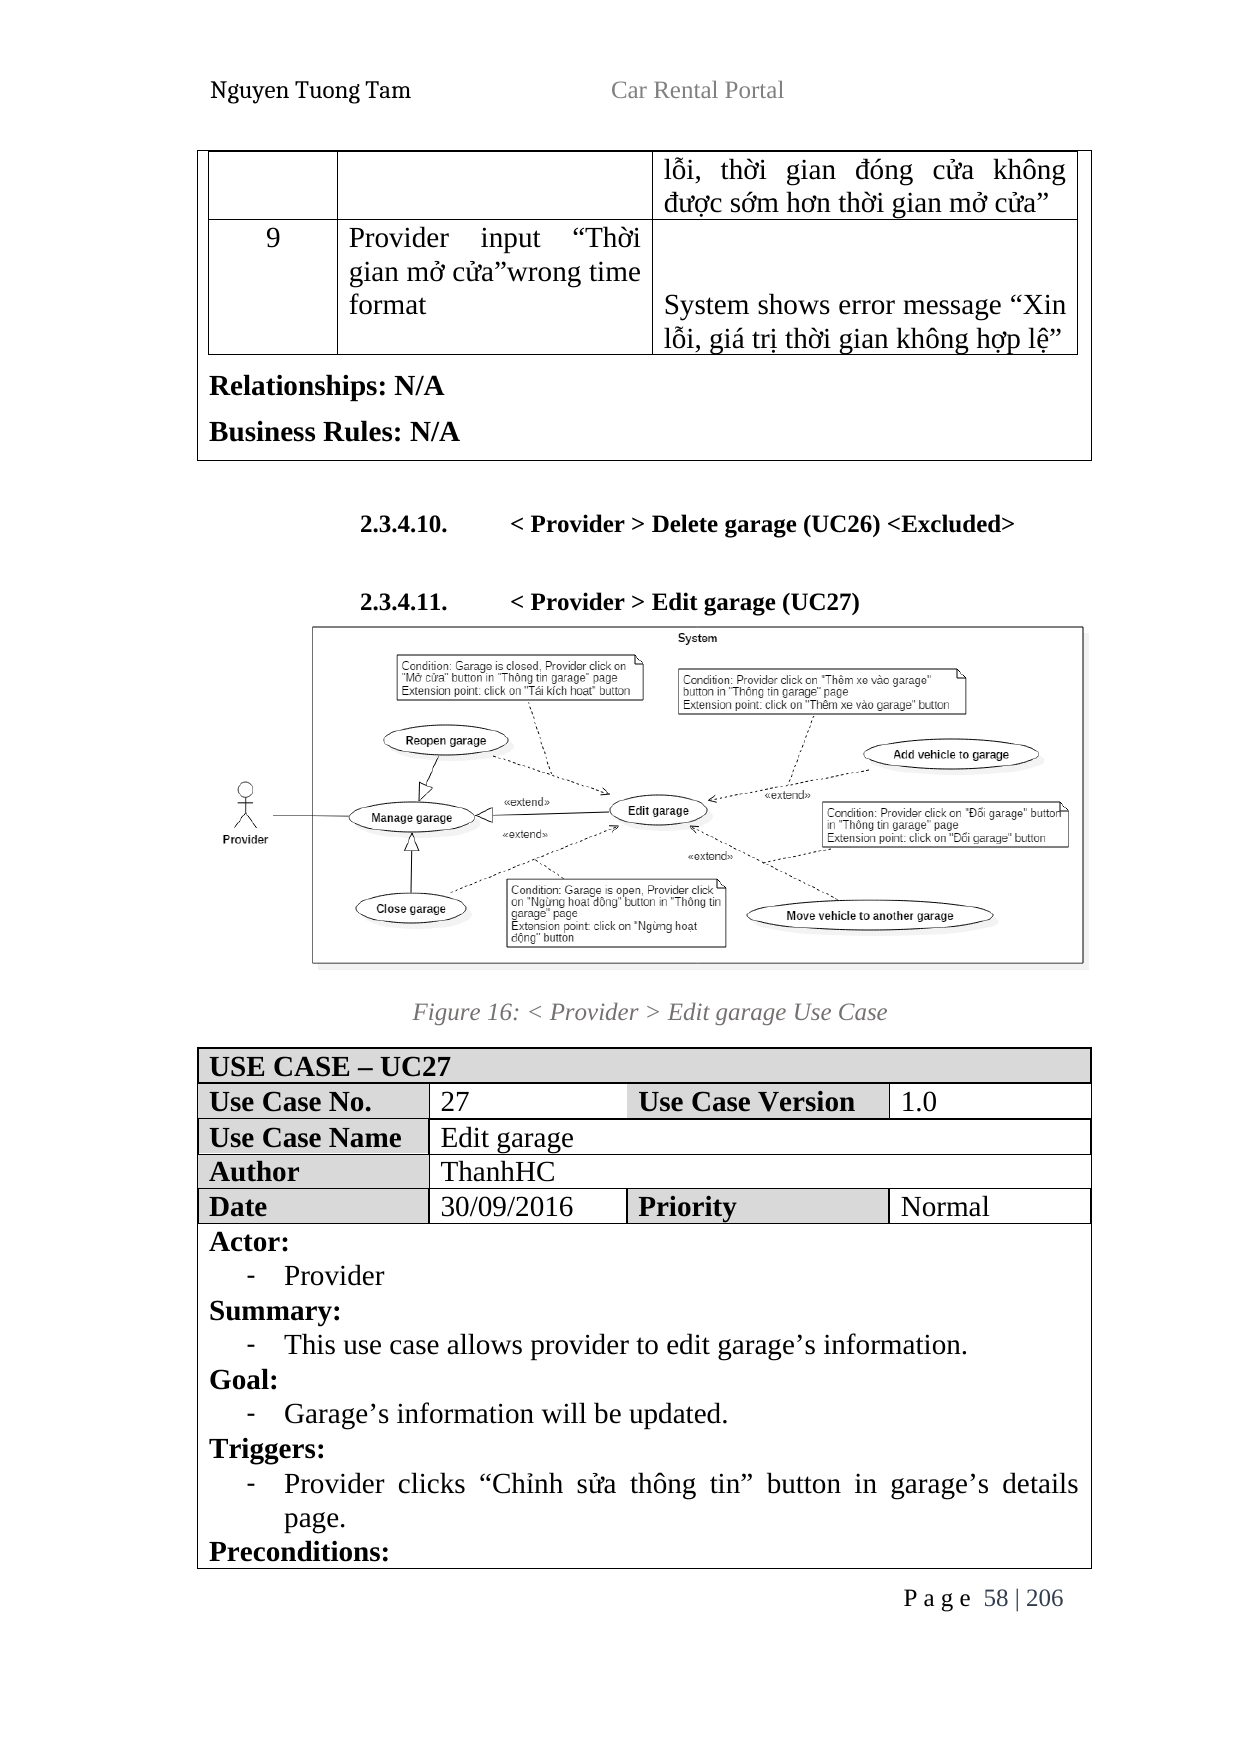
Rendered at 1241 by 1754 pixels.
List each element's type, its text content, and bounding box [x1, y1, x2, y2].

table_cell Use Case Name [199, 1119, 428, 1153]
table_cell 27 [430, 1084, 627, 1118]
table_cell Use Case No. [198, 1084, 429, 1118]
table_cell 1.0 [890, 1084, 1091, 1118]
table_cell Priority [628, 1189, 888, 1223]
subtitle < Provider > Delete garage (UC26) <Excluded> [360, 509, 1090, 537]
text Figure 16: < Provider > Edit garage Use Case [210, 997, 1090, 1026]
subtitle < Provider > Edit garage (UC27) [360, 587, 1090, 616]
table_header USE CASE – UC27 [199, 1049, 1090, 1082]
table_cell Use Case Version [627, 1084, 889, 1118]
picture [210, 618, 1095, 978]
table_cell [198, 1224, 1091, 1567]
table_cell Author [198, 1155, 429, 1188]
table_cell Normal [890, 1189, 1090, 1223]
table_cell ThanhHC [430, 1155, 1091, 1188]
table_cell 30/09/2016 [430, 1189, 626, 1223]
table_cell Date [199, 1189, 428, 1223]
table_cell Edit garage [430, 1120, 1090, 1153]
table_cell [198, 151, 1091, 460]
